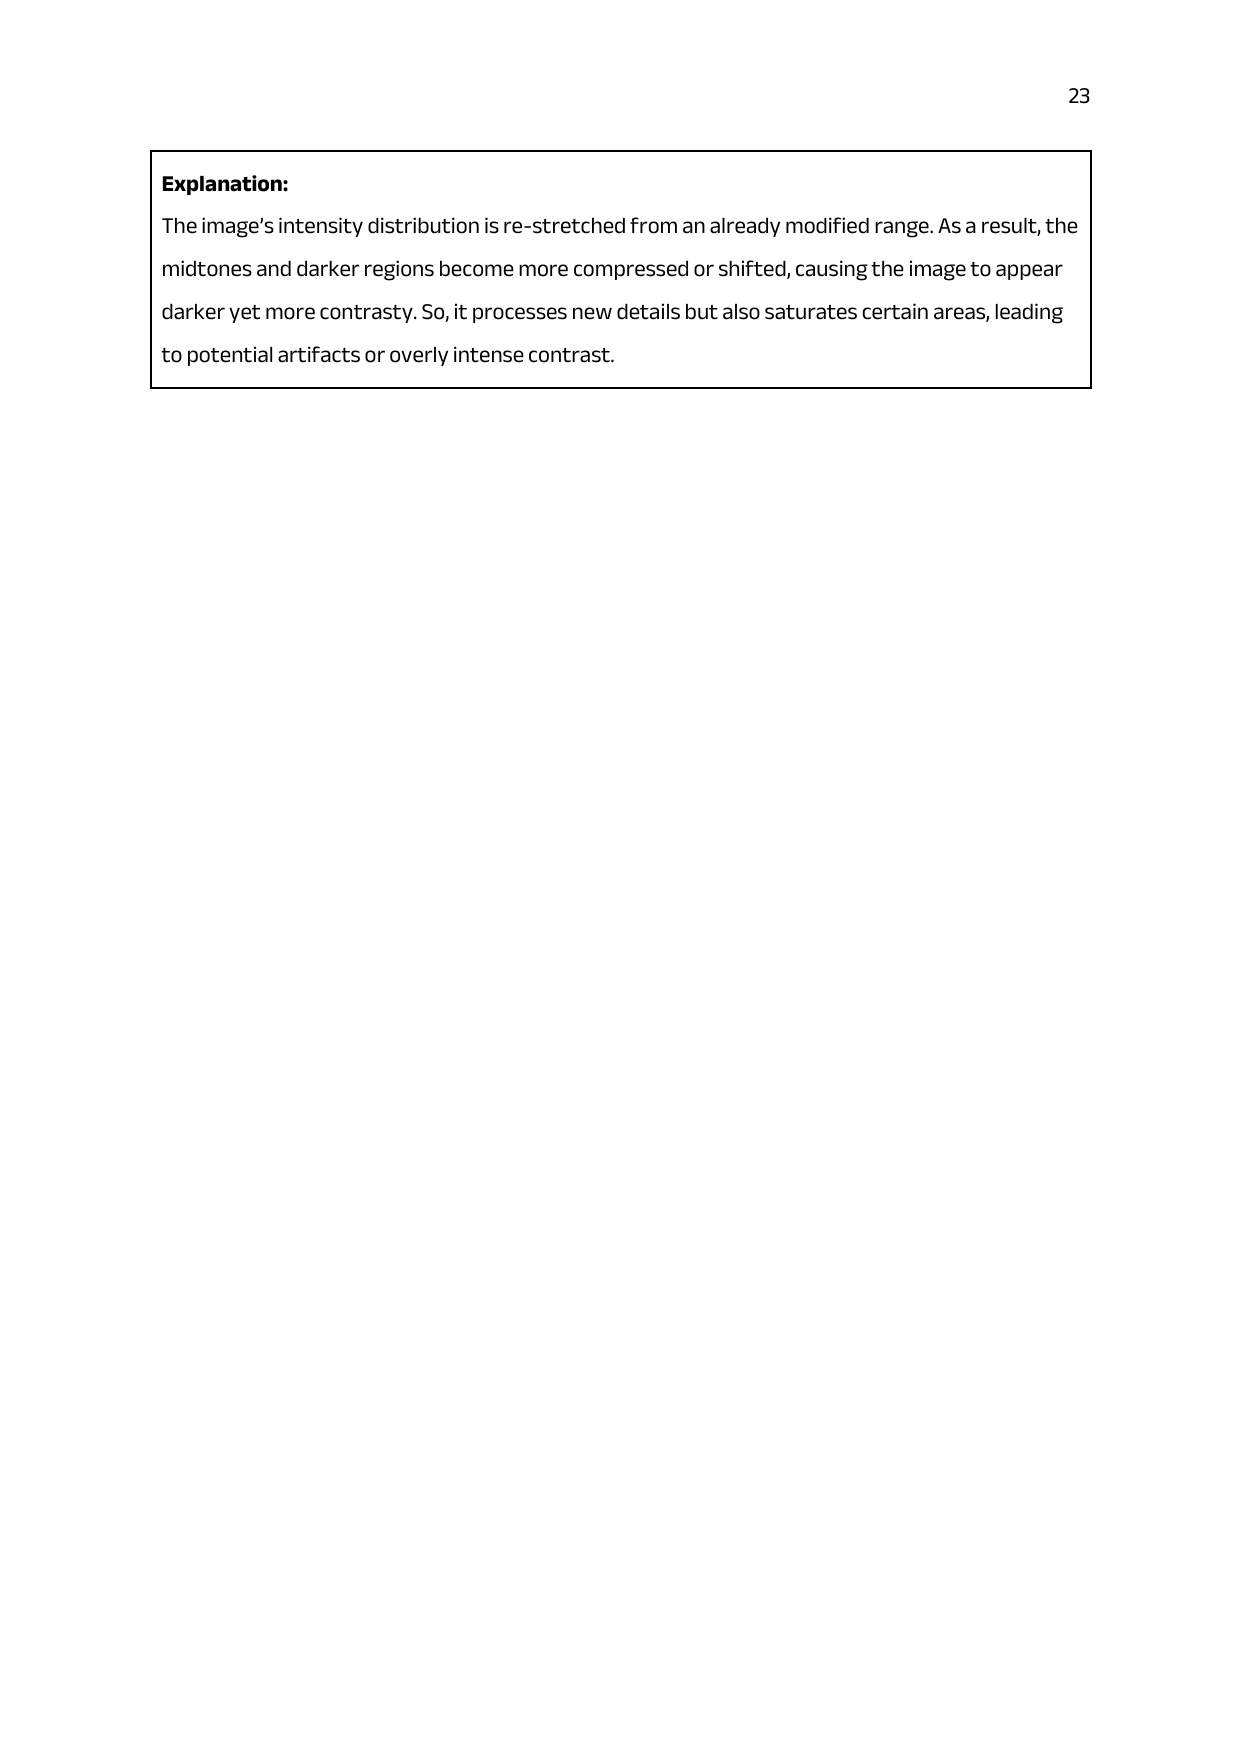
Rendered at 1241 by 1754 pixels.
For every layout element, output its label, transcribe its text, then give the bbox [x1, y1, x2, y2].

table_cell Explanation: The image’s intensity distribution is re-stretched from an already modified range. As a result, the midtones and darker regions become more compressed or shifted, causing the image to appear darker yet more contrasty. So, it processes new details but also saturates certain areas, leading to potential artifacts or overly intense contrast. [152, 152, 1090, 387]
